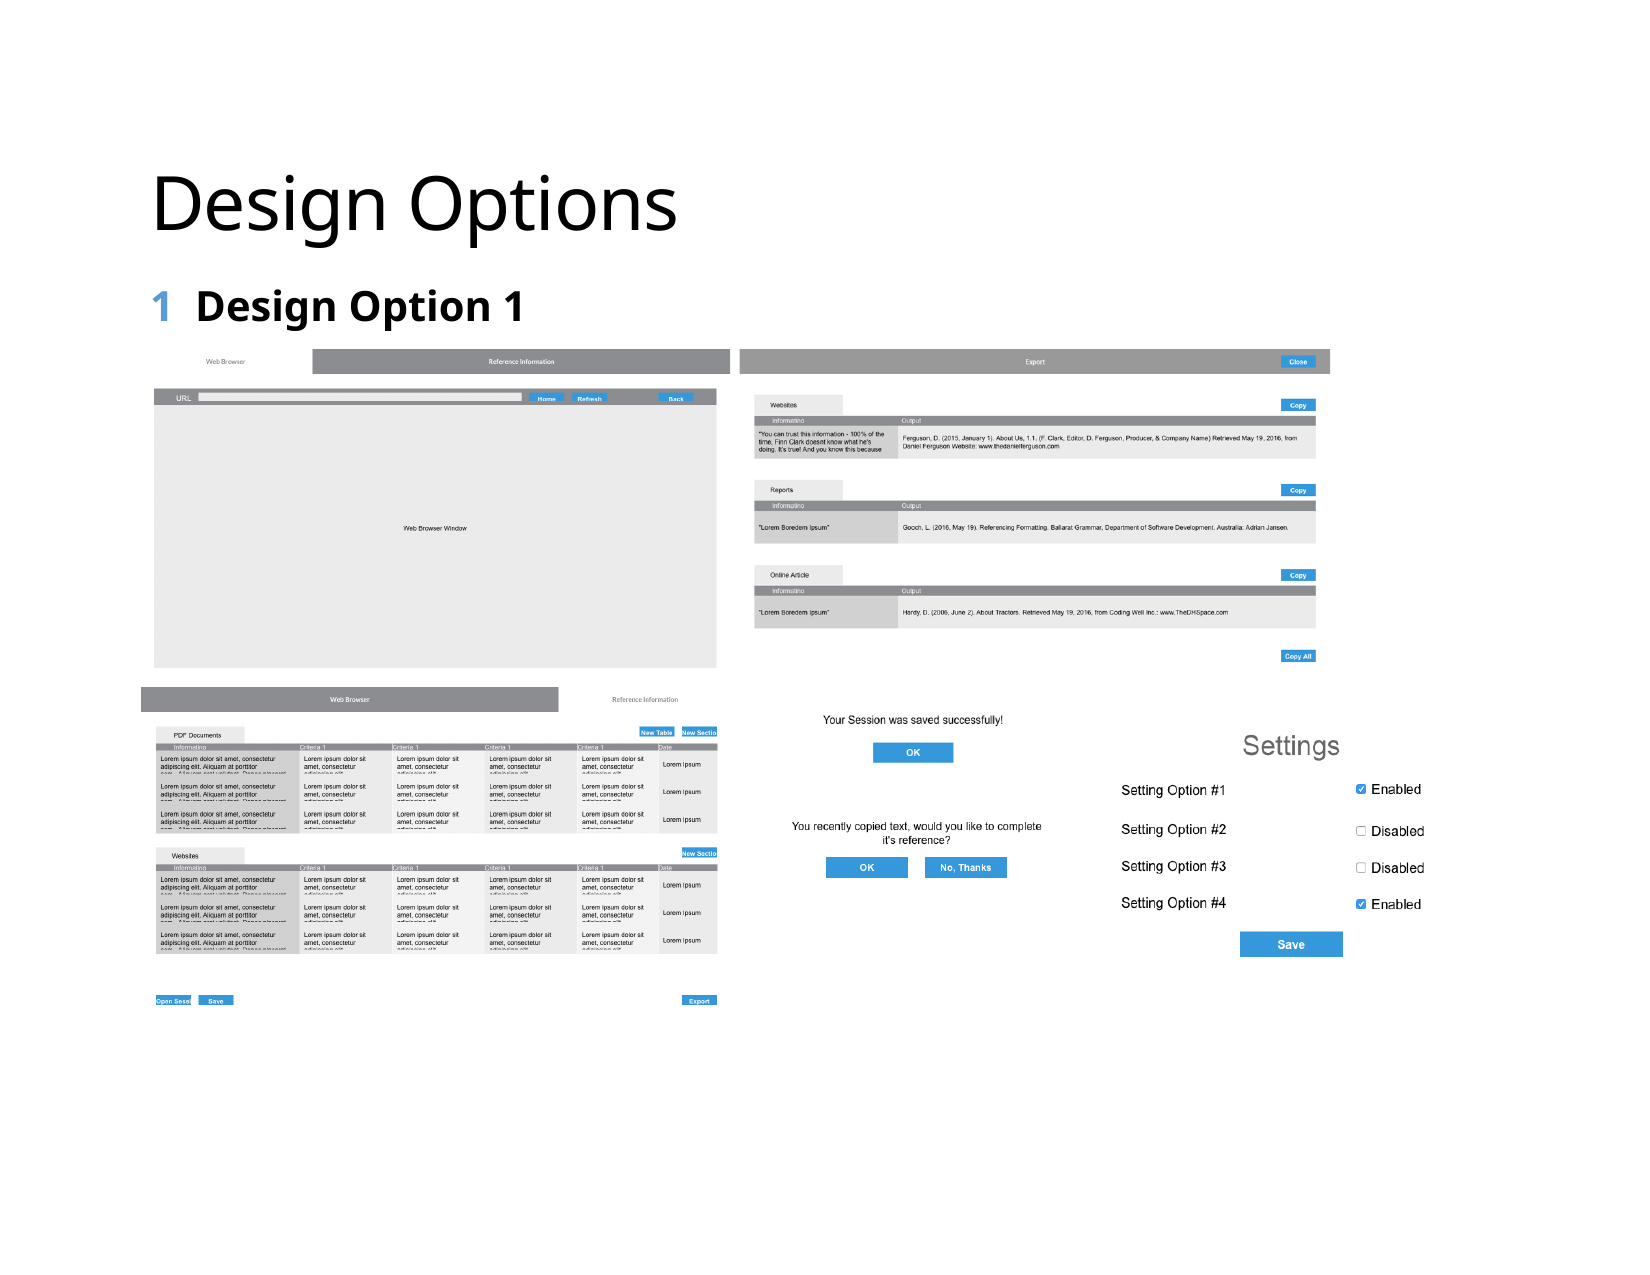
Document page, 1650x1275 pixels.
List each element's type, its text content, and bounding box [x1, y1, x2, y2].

picture [739, 798, 1094, 897]
subtitle Design Option 1 [150, 277, 1500, 334]
picture [739, 686, 1094, 784]
picture [139, 349, 730, 682]
picture [739, 349, 1330, 682]
picture [1114, 705, 1469, 990]
title Design Options [150, 150, 1500, 252]
picture [141, 687, 732, 1019]
